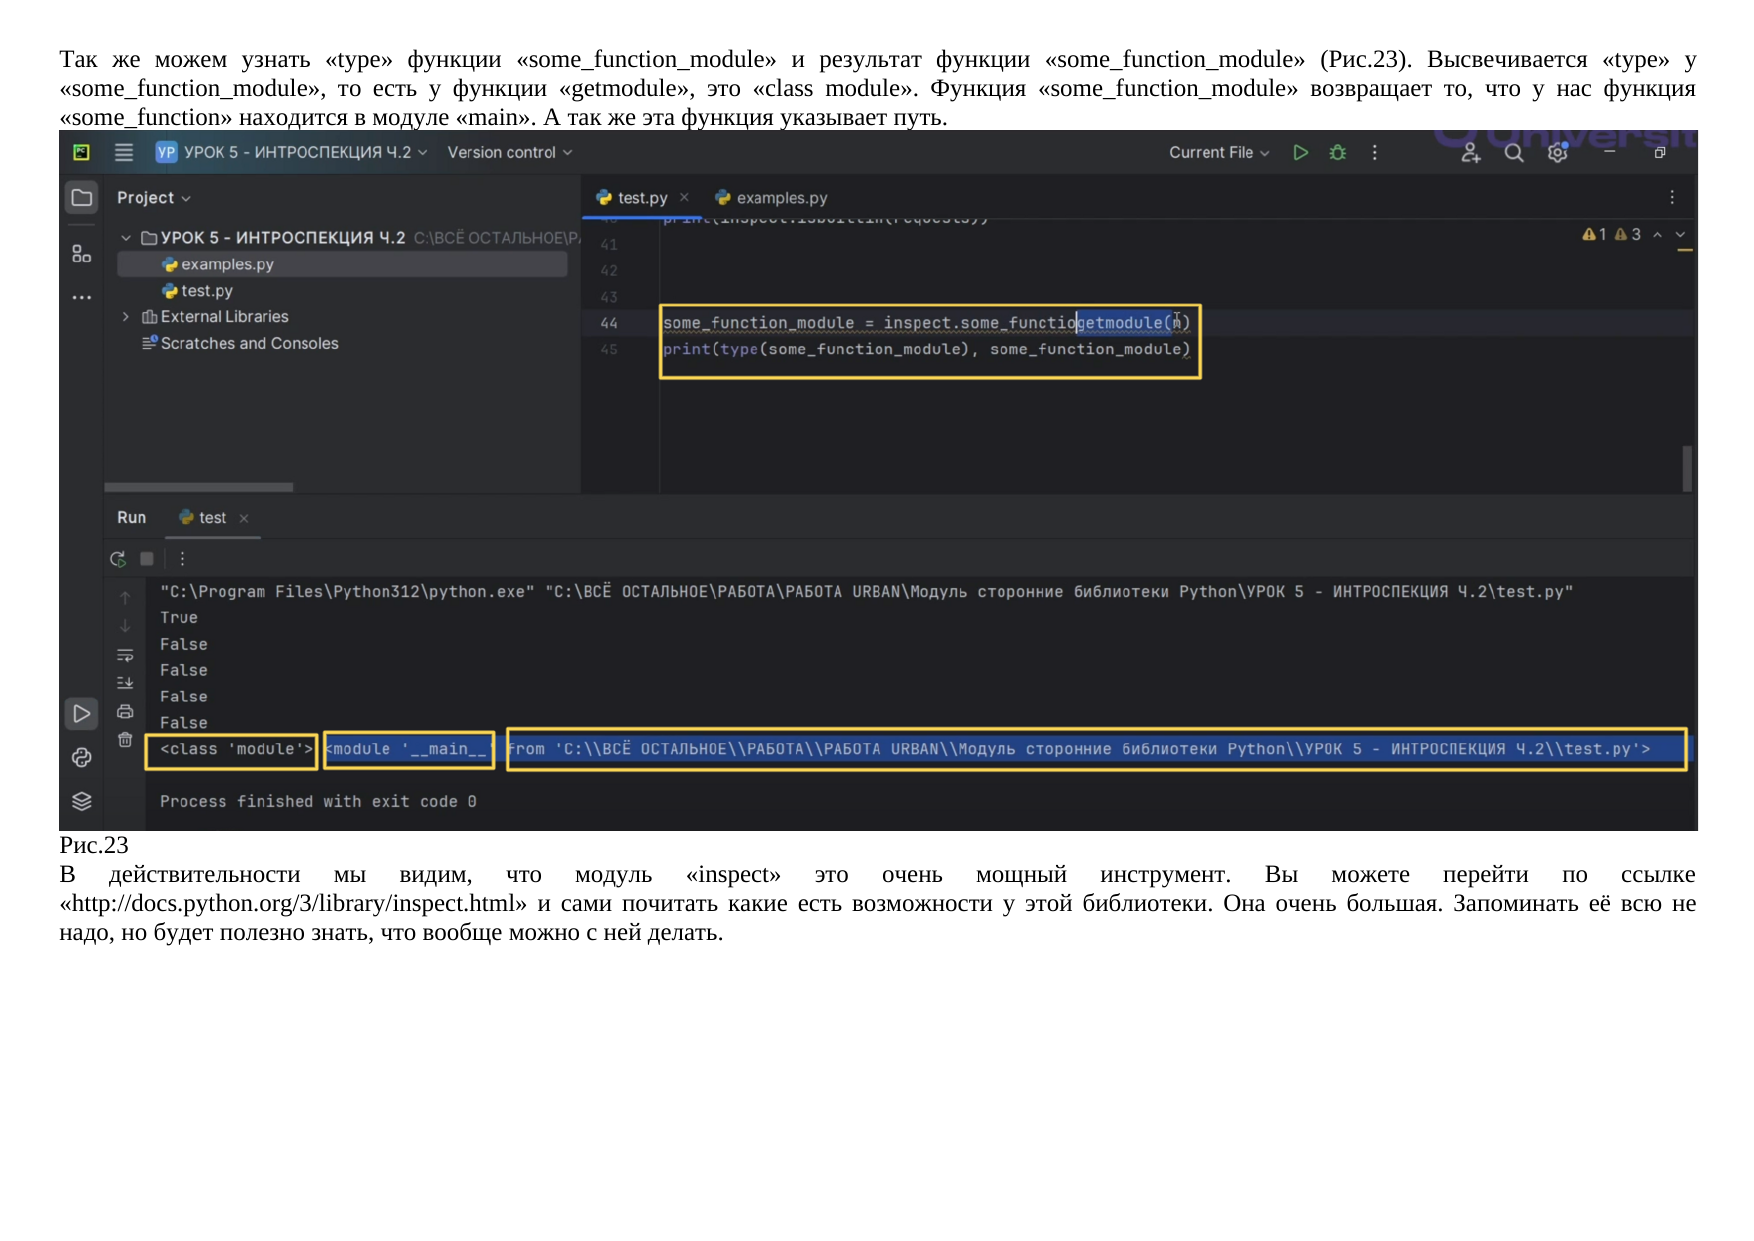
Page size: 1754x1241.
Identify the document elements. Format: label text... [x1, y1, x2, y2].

text Рис.23 [59, 831, 1698, 859]
text В действительности мы видим, что модуль «inspect» это очень мощный инструмент. Вы можете перейти по ссылке «http://docs.python.org/3/library/inspect.html» и сами почитать какие есть возможности у этой библиотеки. Она очень большая. Запоминать её всю не надо, но будет полезно знать, что вообще можно с ней делать. [59, 859, 1698, 945]
picture [59, 130, 1699, 831]
text Так же можем узнать «type» функции «some_function_module» и результат функции «some_function_module» (Рис.23). Высвечивается «type» у «some_function_module», то есть у функции «getmodule», это «class module». Функция «some_function_module» возвращает то, что у нас функция «some_function» находится в модуле «main». А так же эта функция указывает путь. [59, 44, 1698, 130]
